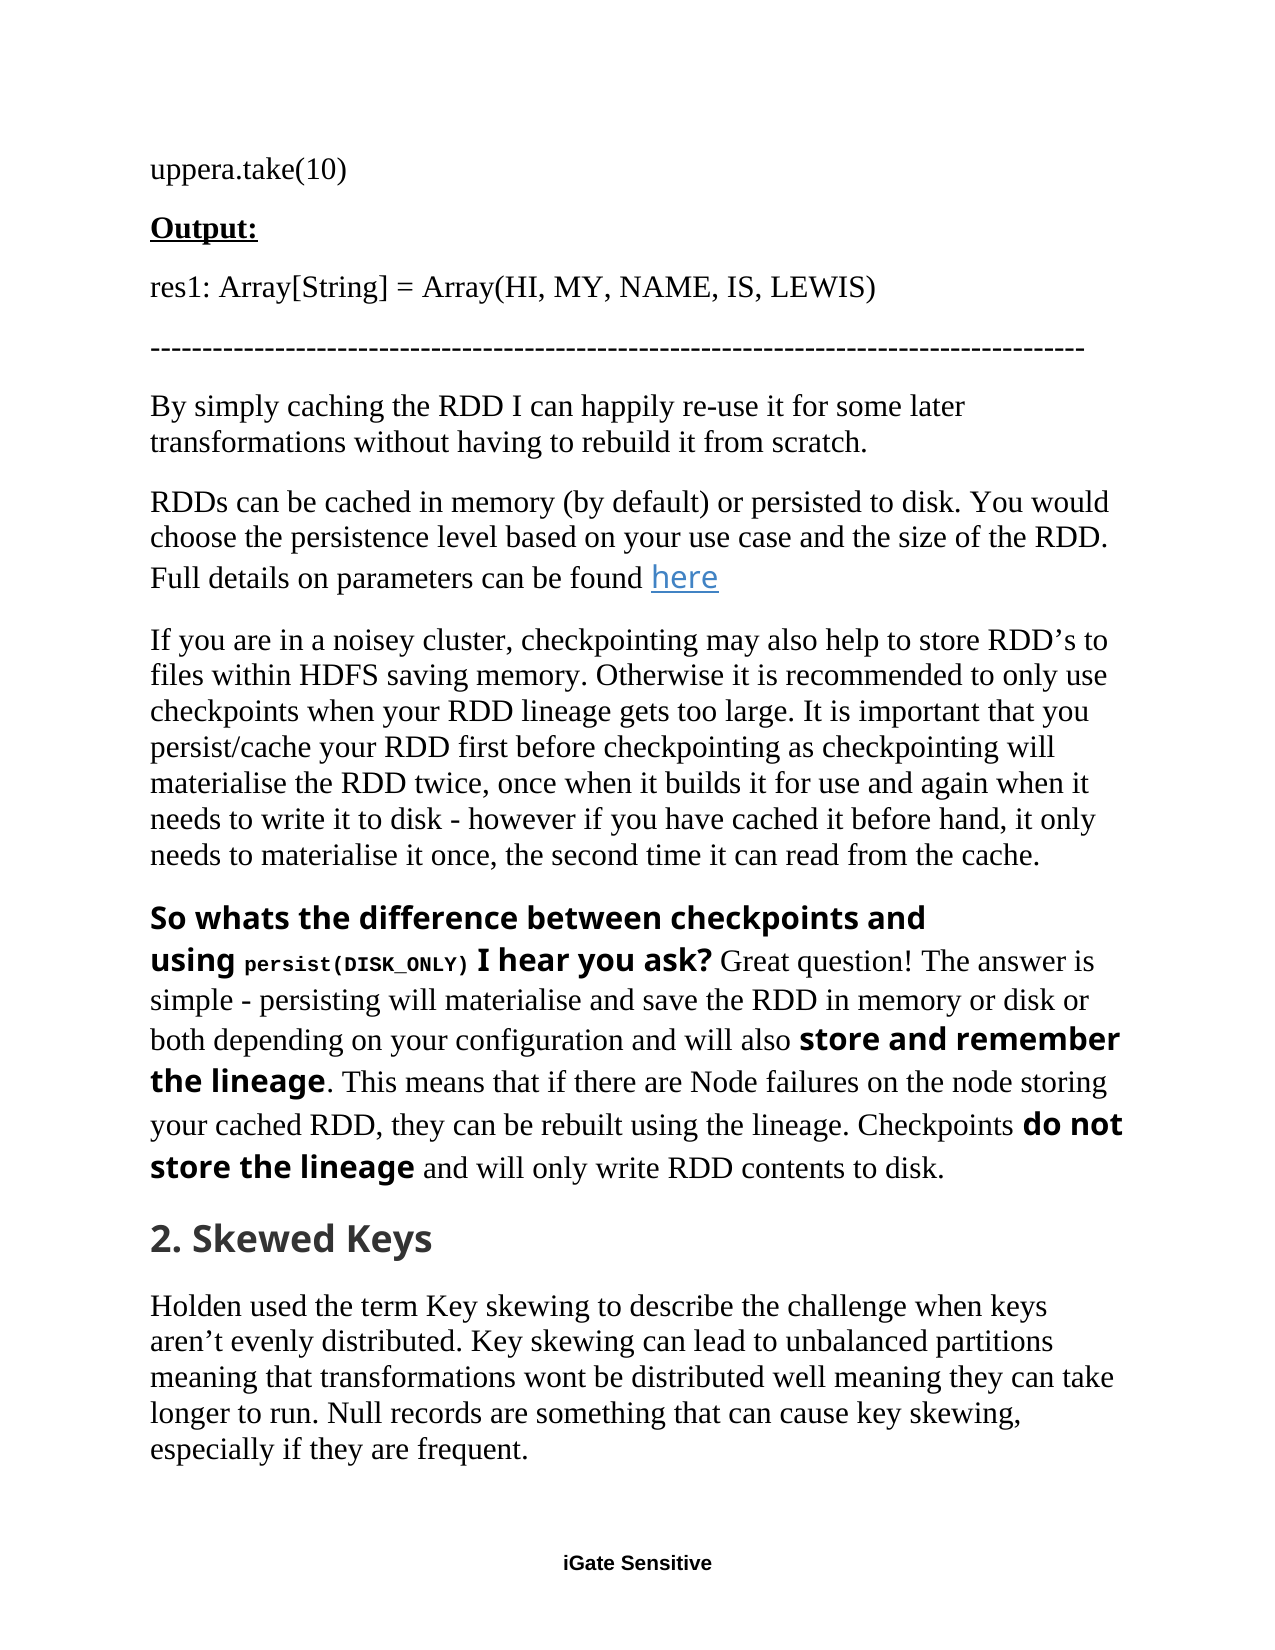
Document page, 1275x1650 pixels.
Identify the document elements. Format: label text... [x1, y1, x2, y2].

text If you are in a noisey cluster, checkpointing may also help to store RDD’s to files within HDFS saving memory. Otherwise it is recommended to only use checkpoints when your RDD lineage gets too large. It is important that you persist/cache your RDD first before checkpointing as checkpointing will materialise the RDD twice, once when it builds it for use and again when it needs to write it to disk - however if you have cached it before hand, it only needs to materialise it once, the second time it can read from the cache. [150, 621, 1125, 872]
text RDDs can be cached in memory (by default) or persisted to disk. You would choose the persistence level based on your use case and the size of the RDD. Full details on parameters can be found here [150, 483, 1125, 597]
text res1: Array[String] = Array(HI, MY, NAME, IS, LEWIS) [150, 269, 1125, 305]
text So whats the difference between checkpoints and using persist(DISK_ONLY) I hear you ask? Great question! The answer is simple - persisting will materialise and save the RDD in memory or disk or both depending on your configuration and will also store and remember the lineage. This means that if there are Node failures on the node storing your cached RDD, they can be rebuilt using the lineage. Checkpoints do not store the lineage and will only write RDD contents to disk. [150, 896, 1125, 1187]
text ------------------------------------------------------------------------------------------ [150, 328, 1125, 364]
text By simply caching the RDD I can happily re-use it for some later transformations without having to rebuild it from scratch. [150, 387, 1125, 459]
text Output: [150, 209, 1125, 245]
text Holden used the term Key skewing to describe the challenge when keys aren’t evenly distributed. Key skewing can lead to unbalanced partitions meaning that transformations wont be distributed well meaning they can take longer to run. Null records are something that can cause key skewing, especially if they are frequent. [150, 1287, 1125, 1466]
subtitle 2. Skewed Keys [150, 1212, 1125, 1263]
text uppera.take(10) [150, 150, 1125, 186]
